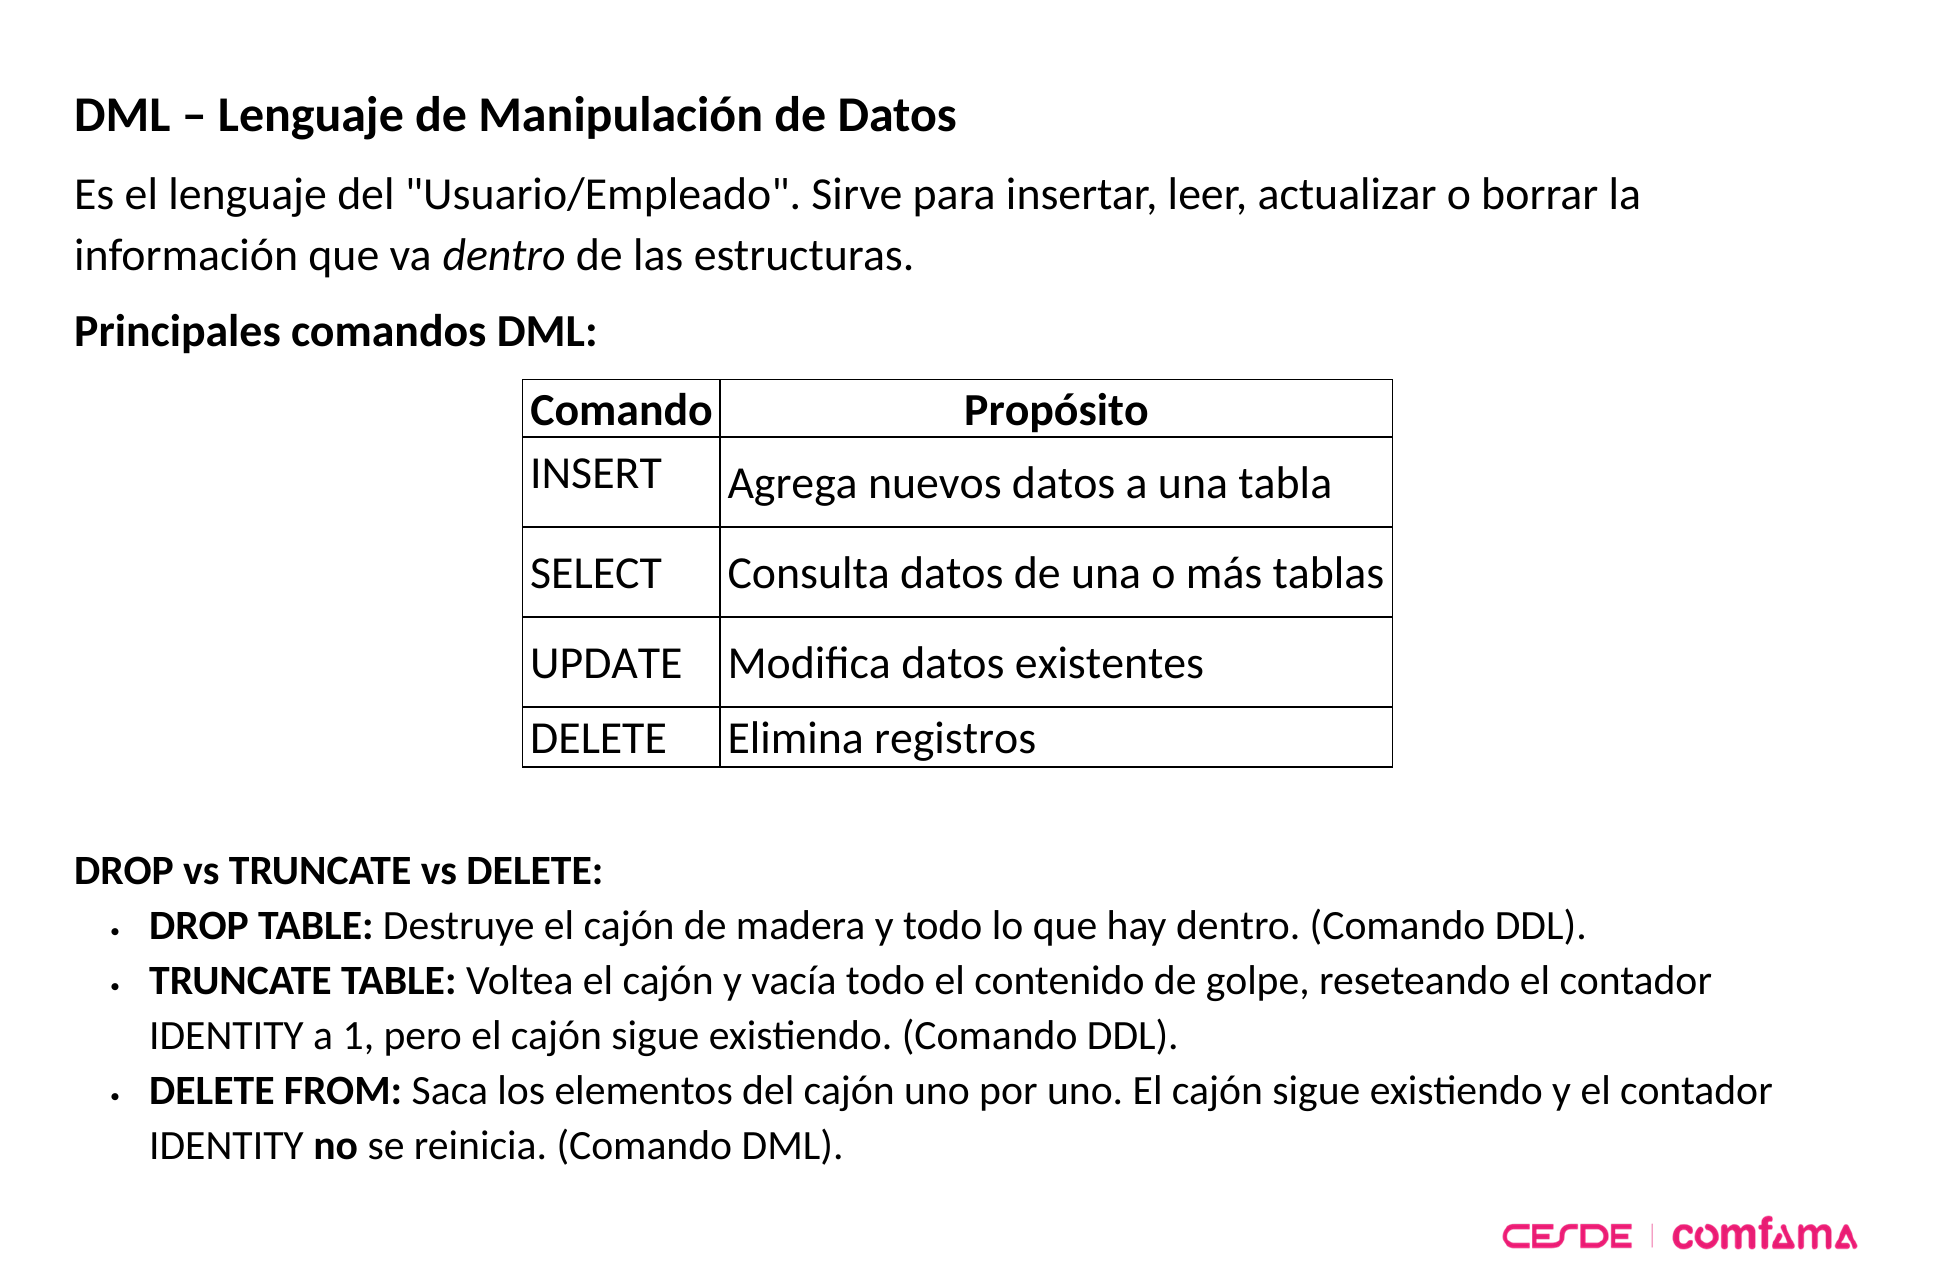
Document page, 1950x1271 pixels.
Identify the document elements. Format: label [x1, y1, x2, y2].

picture [1493, 1207, 1866, 1257]
